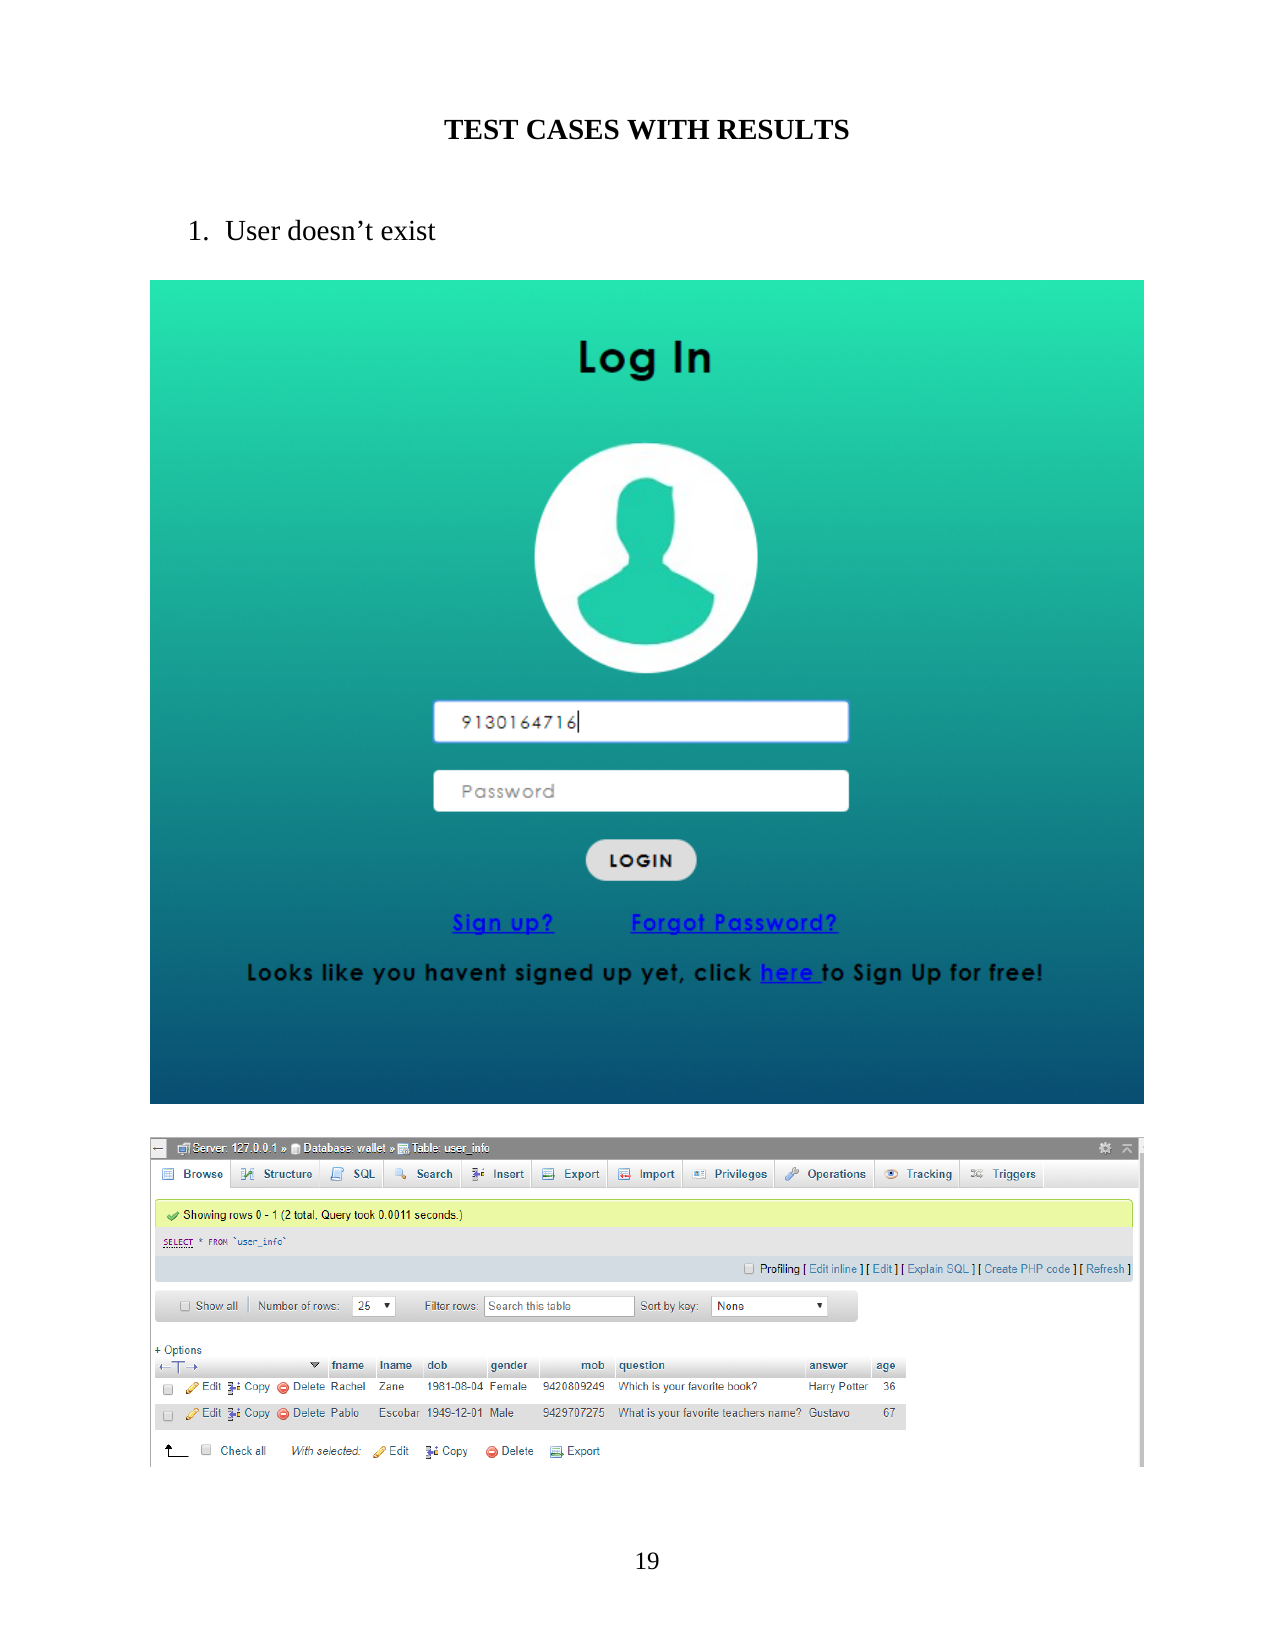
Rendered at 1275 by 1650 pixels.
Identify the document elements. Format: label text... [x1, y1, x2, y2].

list User doesn’t exist [187, 213, 1144, 247]
text TEST CASES WITH RESULTS [150, 112, 1144, 146]
picture [150, 1137, 1144, 1467]
picture [150, 280, 1144, 1067]
